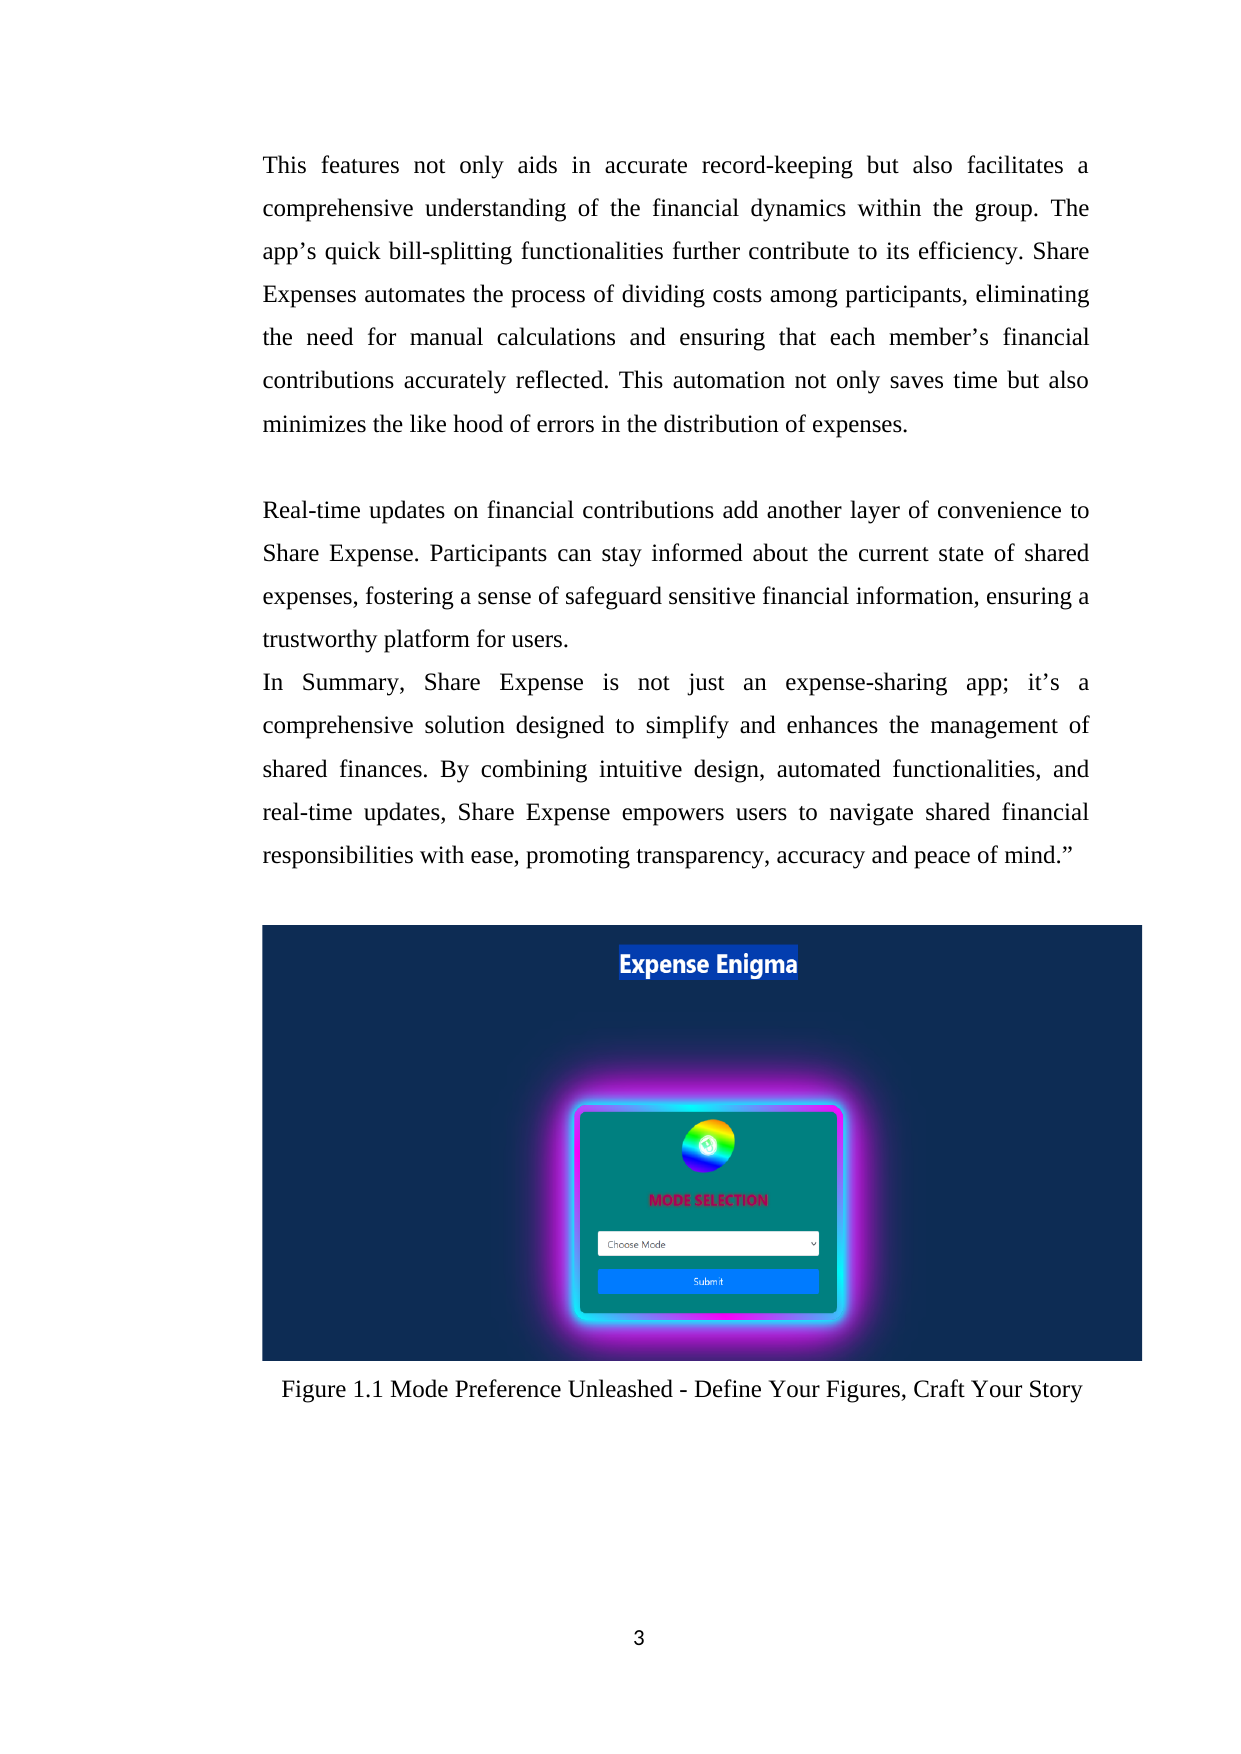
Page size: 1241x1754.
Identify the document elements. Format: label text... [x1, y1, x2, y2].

picture [262, 925, 1143, 1361]
text Figure 1.1 Mode Preference Unleashed - Define Your Figures, Craft Your Story [262, 1374, 1090, 1403]
text In Summary, Share Expense is not just an expense-sharing app; it’s a comprehensive solution designed to simplify and enhances the management of shared finances. By combining intuitive design, automated functionalities, and real-time updates, Share Expense empowers users to navigate shared financial responsibilities with ease, promoting transparency, accuracy and peace of mind.” [262, 667, 1090, 869]
list This features not only aids in accurate record-keeping but also facilitates a comprehensive understanding of the financial dynamics within the group. The app’s quick bill-splitting functionalities further contribute to its efficiency. Share Expenses automates the process of dividing costs among participants, eliminating the need for manual calculations and ensuring that each member’s financial contributions accurately reflected. This automation not only saves time but also minimizes the like hood of errors in the distribution of expenses. [262, 150, 1090, 437]
text Real-time updates on financial contributions add another layer of convenience to Share Expense. Participants can stay informed about the current state of shared expenses, fostering a sense of safeguard sensitive financial information, ensuring a trustworthy platform for users. [262, 495, 1090, 653]
